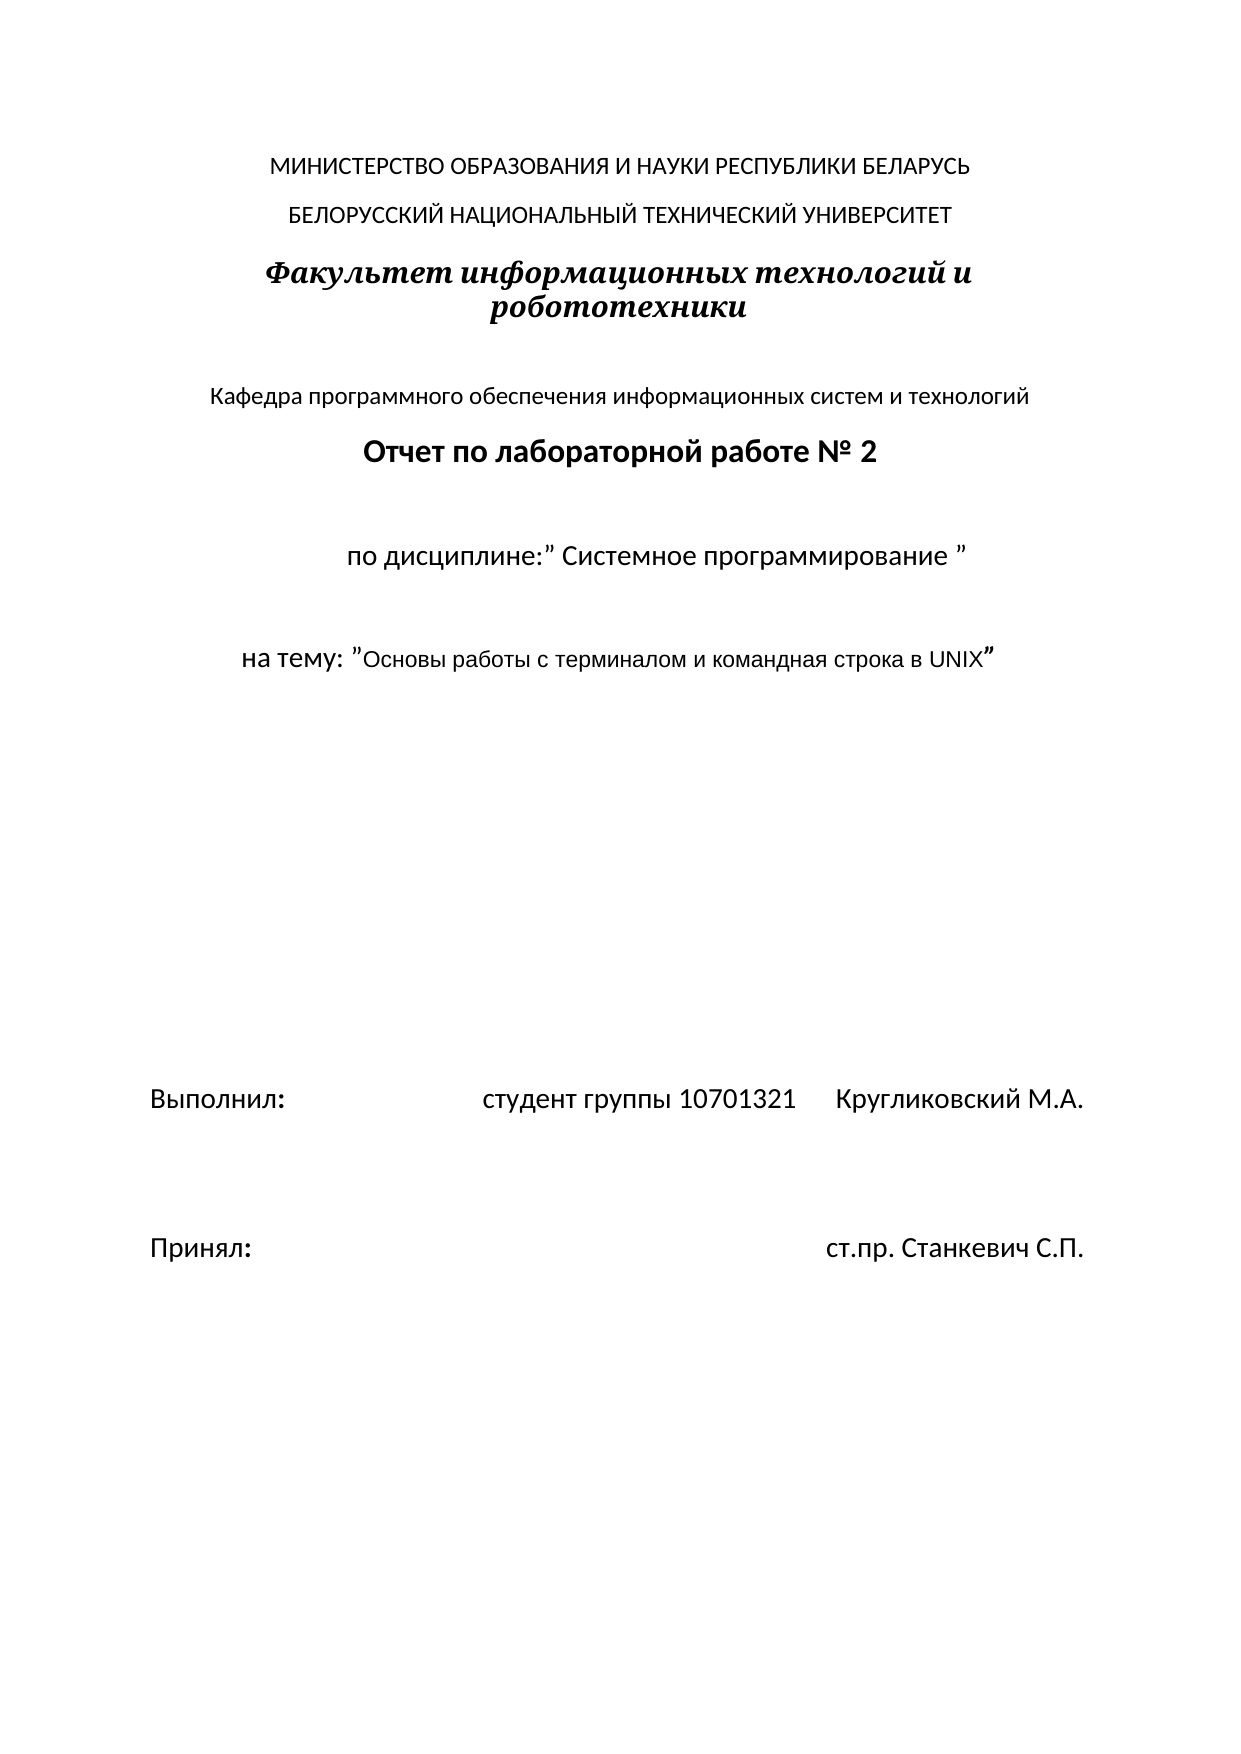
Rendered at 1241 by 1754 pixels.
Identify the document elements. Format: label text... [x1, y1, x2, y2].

text по дисциплине:” Системное программирование ” [150, 537, 1164, 573]
text Выполнил: студент группы 10701321 Кругликовский М.А. [150, 1080, 1090, 1116]
text Кафедра программного обеспечения информационных систем и технологий [150, 380, 1090, 411]
text на тему: ”Основы работы с терминалом и командная строка в UNIX” [150, 639, 1090, 675]
text МИНИСТЕРСТВО ОБРАЗОВАНИЯ И НАУКИ РЕСПУБЛИКИ БЕЛАРУСЬ [150, 150, 1090, 181]
text Принял: ст.пр. Станкевич C.П. [150, 1229, 1090, 1265]
text Отчет по лабораторной работе № 2 [150, 430, 1090, 471]
subtitle Факультет информационных технологий и робототехники [150, 257, 1090, 324]
text БЕЛОРУССКИЙ НАЦИОНАЛЬНЫЙ ТЕХНИЧЕСКИЙ УНИВЕРСИТЕТ [150, 199, 1090, 230]
